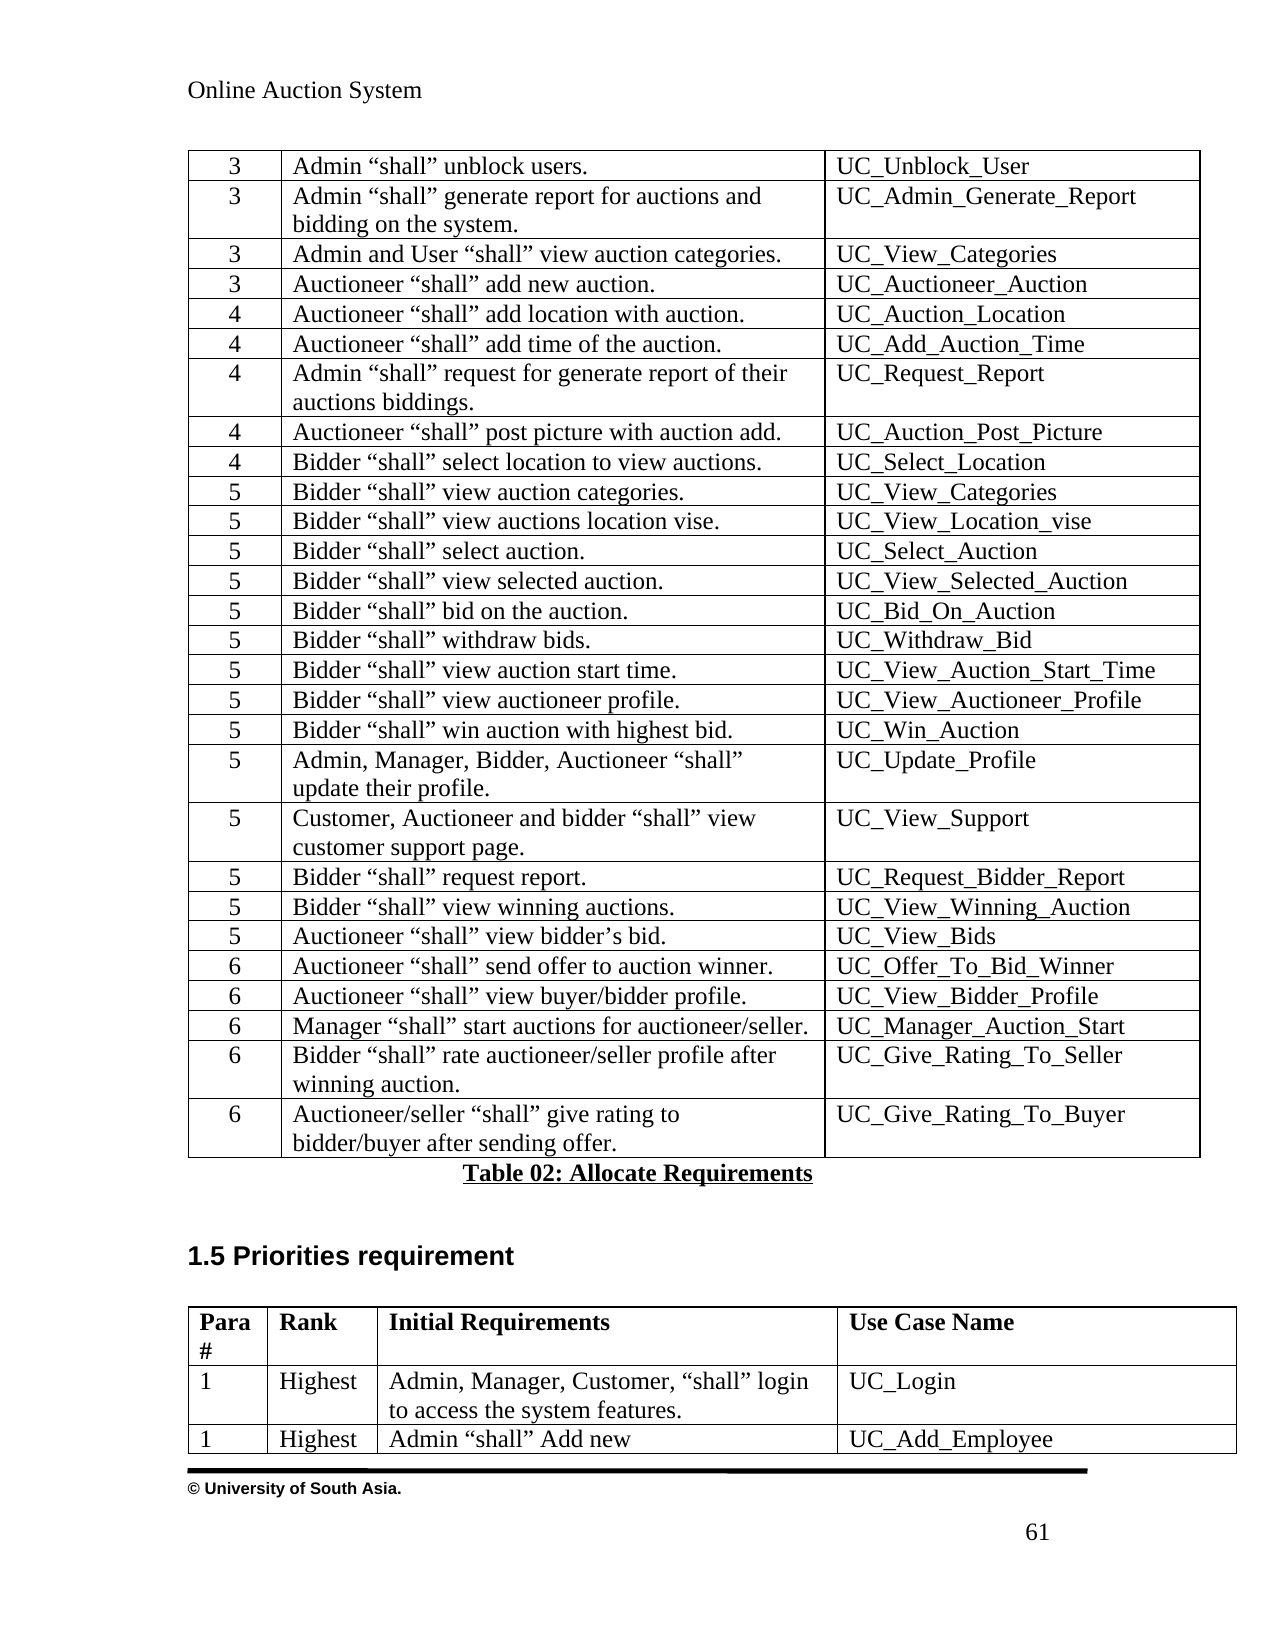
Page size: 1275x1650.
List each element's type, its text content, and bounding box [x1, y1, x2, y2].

table_cell Highest [268, 1425, 377, 1453]
table_cell Bidder “shall” view auctioneer profile. [282, 685, 824, 714]
table_cell 3 [189, 181, 281, 238]
table_cell 5 [189, 506, 281, 535]
table_cell UC_View_Support [826, 803, 1199, 861]
table_cell UC_Admin_Generate_Report [826, 181, 1199, 238]
table_cell Admin, Manager, Bidder, Auctioneer “shall” update their profile. [282, 745, 824, 802]
table_cell 4 [189, 447, 281, 476]
table_cell UC_Auctioneer_Auction [826, 269, 1199, 298]
table_cell UC_Give_Rating_To_Seller [826, 1041, 1199, 1098]
table_cell Bidder “shall” view selected auction. [282, 566, 824, 595]
table_cell UC_View_Auction_Start_Time [826, 655, 1199, 684]
table_cell 1 [189, 1366, 267, 1423]
table_header Rank [268, 1308, 377, 1365]
table_cell Admin “shall” unblock users. [282, 151, 824, 180]
table_cell UC_Offer_To_Bid_Winner [826, 951, 1199, 980]
table_cell 6 [189, 1011, 281, 1039]
table_cell Bidder “shall” bid on the auction. [282, 596, 824, 624]
table_cell Admin “shall” request for generate report of their auctions biddings. [282, 359, 824, 416]
table_cell 5 [189, 892, 281, 920]
table_cell UC_Withdraw_Bid [826, 626, 1199, 654]
table_cell Bidder “shall” win auction with highest bid. [282, 715, 824, 744]
table_header Use Case Name [838, 1308, 1236, 1365]
table_cell 5 [189, 715, 281, 744]
table_cell 3 [189, 151, 281, 180]
table_cell Highest [268, 1366, 377, 1423]
table_cell 4 [189, 329, 281, 357]
table_cell 3 [189, 239, 281, 268]
table_cell UC_Give_Rating_To_Buyer [826, 1099, 1199, 1157]
table_cell UC_Bid_On_Auction [826, 596, 1199, 624]
table_cell 5 [189, 566, 281, 595]
table_cell Auctioneer “shall” add new auction. [282, 269, 824, 298]
table_cell 5 [189, 745, 281, 802]
table_cell Admin, Manager, Customer, “shall” login to access the system features. [378, 1366, 837, 1423]
table_cell UC_View_Categories [826, 477, 1199, 505]
table_cell UC_Request_Bidder_Report [826, 862, 1199, 891]
table_cell 1 [189, 1425, 267, 1453]
subtitle 1.5 Priorities requirement [187, 1240, 1087, 1271]
table_cell UC_Select_Auction [826, 536, 1199, 565]
table_cell Auctioneer/seller “shall” give rating to bidder/buyer after sending offer. [282, 1099, 824, 1157]
table_cell UC_Select_Location [826, 447, 1199, 476]
table_cell UC_Update_Profile [826, 745, 1199, 802]
table_cell 4 [189, 417, 281, 446]
table_header Initial Requirements [378, 1308, 837, 1365]
table_cell Admin “shall” generate report for auctions and bidding on the system. [282, 181, 824, 238]
table_cell Auctioneer “shall” view bidder’s bid. [282, 921, 824, 950]
table_cell 5 [189, 803, 281, 861]
table_cell UC_Add_Employee [838, 1425, 1236, 1453]
table_cell 4 [189, 299, 281, 328]
table_cell UC_Add_Auction_Time [826, 329, 1199, 357]
table_cell Bidder “shall” view auction categories. [282, 477, 824, 505]
table_cell 6 [189, 1099, 281, 1157]
table_cell UC_Auction_Location [826, 299, 1199, 328]
table_cell Auctioneer “shall” send offer to auction winner. [282, 951, 824, 980]
table_cell 4 [189, 359, 281, 416]
text Table 02: Allocate Requirements [187, 1158, 1087, 1186]
table_cell Bidder “shall” view winning auctions. [282, 892, 824, 920]
table_cell UC_Unblock_User [826, 151, 1199, 180]
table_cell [378, 1425, 837, 1453]
table_cell 5 [189, 862, 281, 891]
table_cell Bidder “shall” view auction start time. [282, 655, 824, 684]
table_cell UC_Win_Auction [826, 715, 1199, 744]
table_cell 6 [189, 951, 281, 980]
table_cell 3 [189, 269, 281, 298]
table_cell Manager “shall” start auctions for auctioneer/seller. [282, 1011, 824, 1039]
table_cell Auctioneer “shall” post picture with auction add. [282, 417, 824, 446]
table_cell 6 [189, 1041, 281, 1098]
table_cell UC_View_Location_vise [826, 506, 1199, 535]
table_header Para # [189, 1308, 267, 1365]
table_cell UC_Manager_Auction_Start [826, 1011, 1199, 1039]
table_cell 5 [189, 536, 281, 565]
table_cell Auctioneer “shall” view buyer/bidder profile. [282, 981, 824, 1010]
table_cell Bidder “shall” select auction. [282, 536, 824, 565]
table_cell 5 [189, 626, 281, 654]
table_cell UC_Request_Report [826, 359, 1199, 416]
table_cell Auctioneer “shall” add time of the auction. [282, 329, 824, 357]
table_cell UC_View_Auctioneer_Profile [826, 685, 1199, 714]
table_cell 5 [189, 921, 281, 950]
table_cell Bidder “shall” withdraw bids. [282, 626, 824, 654]
table_cell 5 [189, 596, 281, 624]
table_cell Admin and User “shall” view auction categories. [282, 239, 824, 268]
table_cell 5 [189, 477, 281, 505]
table_cell UC_View_Selected_Auction [826, 566, 1199, 595]
table_cell UC_View_Categories [826, 239, 1199, 268]
table_cell 6 [189, 981, 281, 1010]
table_cell UC_View_Bids [826, 921, 1199, 950]
table_cell UC_Login [838, 1366, 1236, 1423]
table_cell Bidder “shall” view auctions location vise. [282, 506, 824, 535]
table_cell Bidder “shall” request report. [282, 862, 824, 891]
table_cell 5 [189, 685, 281, 714]
table_cell 5 [189, 655, 281, 684]
table_cell Customer, Auctioneer and bidder “shall” view customer support page. [282, 803, 824, 861]
table_cell Bidder “shall” rate auctioneer/seller profile after winning auction. [282, 1041, 824, 1098]
table_cell UC_View_Bidder_Profile [826, 981, 1199, 1010]
table_cell Bidder “shall” select location to view auctions. [282, 447, 824, 476]
table_cell Auctioneer “shall” add location with auction. [282, 299, 824, 328]
table_cell UC_Auction_Post_Picture [826, 417, 1199, 446]
table_cell UC_View_Winning_Auction [826, 892, 1199, 920]
